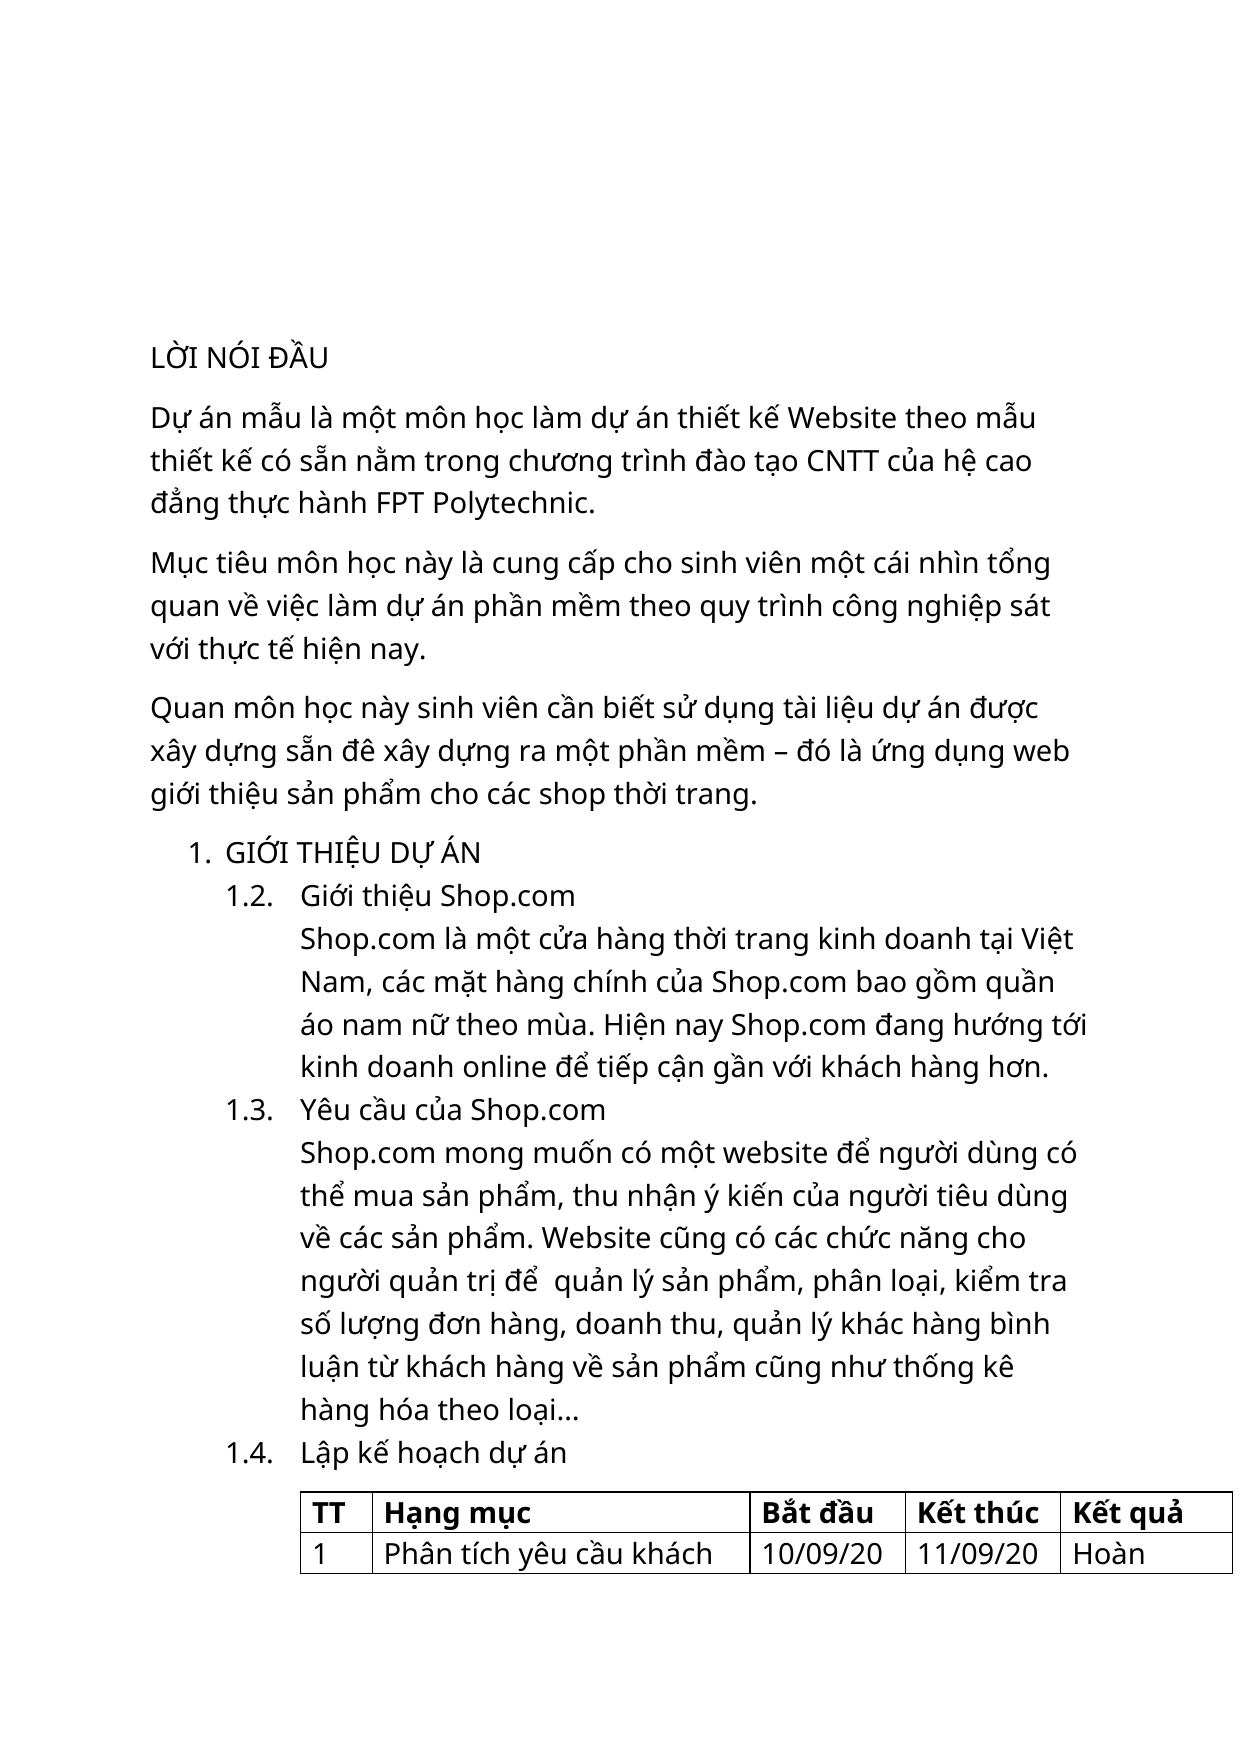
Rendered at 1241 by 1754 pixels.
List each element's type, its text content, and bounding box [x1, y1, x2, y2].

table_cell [373, 1533, 749, 1573]
table_header TT [301, 1493, 372, 1532]
table_cell 10/09/2023 [751, 1533, 905, 1573]
table_header Bắt đầu [751, 1493, 905, 1532]
table_cell Hoàn thành [1061, 1533, 1232, 1573]
text Mục tiêu môn học này là cung cấp cho sinh viên một cái nhìn tổng quan về việc làm dự án phần mềm theo quy trình công nghiệp sát với thực tế hiện nay. [150, 542, 1090, 668]
text Dự án mẫu là một môn học làm dự án thiết kế Website theo mẫu thiết kế có sẵn nằm trong chương trình đào tạo CNTT của hệ cao đẳng thực hành FPT Polytechnic. [150, 397, 1090, 522]
list Shop.com là một cửa hàng thời trang kinh doanh tại Việt Nam, các mặt hàng chính của Shop.com bao gồm quần áo nam nữ theo mùa. Hiện nay Shop.com đang hướng tới kinh doanh online để tiếp cận gần với khách hàng hơn. [300, 918, 1090, 1086]
table_header Kết thúc [906, 1493, 1060, 1532]
table_header Hạng mục [373, 1493, 749, 1532]
list GIỚI THIỆU DỰ ÁN [187, 832, 1090, 872]
list Giới thiệu Shop.com [225, 875, 1090, 915]
table_header Kết quả [1061, 1493, 1232, 1532]
list Yêu cầu của Shop.com [225, 1089, 1090, 1129]
text Quan môn học này sinh viên cần biết sử dụng tài liệu dự án được xây dựng sẵn đê xây dựng ra một phần mềm – đó là ứng dụng web giới thiệu sản phẩm cho các shop thời trang. [150, 687, 1090, 813]
table_cell 1 [301, 1533, 372, 1573]
text LỜI NÓI ĐẦU [150, 338, 1090, 377]
list Shop.com mong muốn có một website để người dùng có thể mua sản phẩm, thu nhận ý kiến của người tiêu dùng về các sản phẩm. Website cũng có các chức năng cho người quản trị để quản lý sản phẩm, phân loại, kiểm tra số lượng đơn hàng, doanh thu, quản lý khác hàng bình luận từ khách hàng về sản phẩm cũng như thống kê hàng hóa theo loại… [300, 1132, 1090, 1429]
list Lập kế hoạch dự án [225, 1432, 1090, 1472]
table_cell 11/09/2023 [906, 1533, 1060, 1573]
